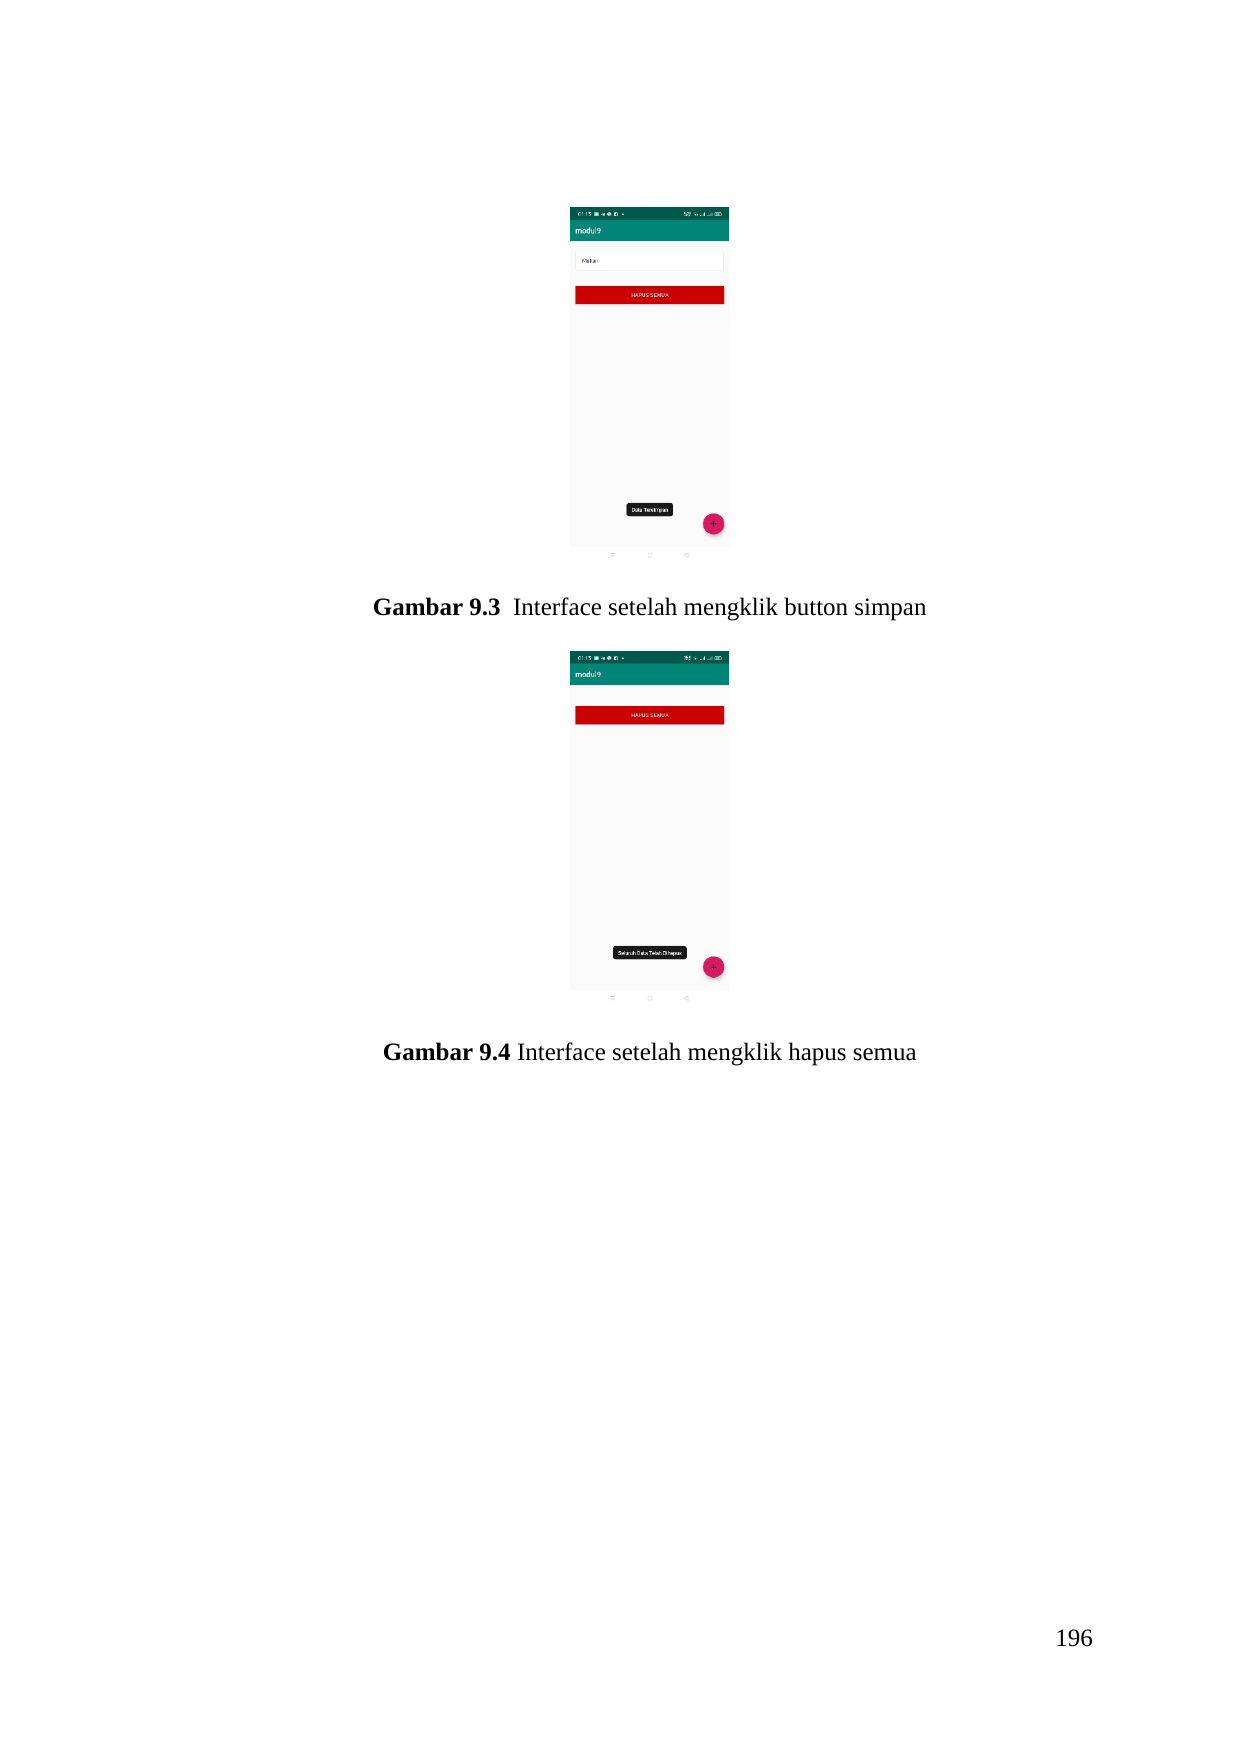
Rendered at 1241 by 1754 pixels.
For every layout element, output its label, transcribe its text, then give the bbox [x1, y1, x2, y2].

text Gambar 9.4 Interface setelah mengklik hapus semua [207, 1037, 1092, 1066]
text Gambar 9.3 Interface setelah mengklik button simpan [207, 592, 1092, 621]
picture [570, 207, 730, 563]
picture [570, 651, 730, 1006]
